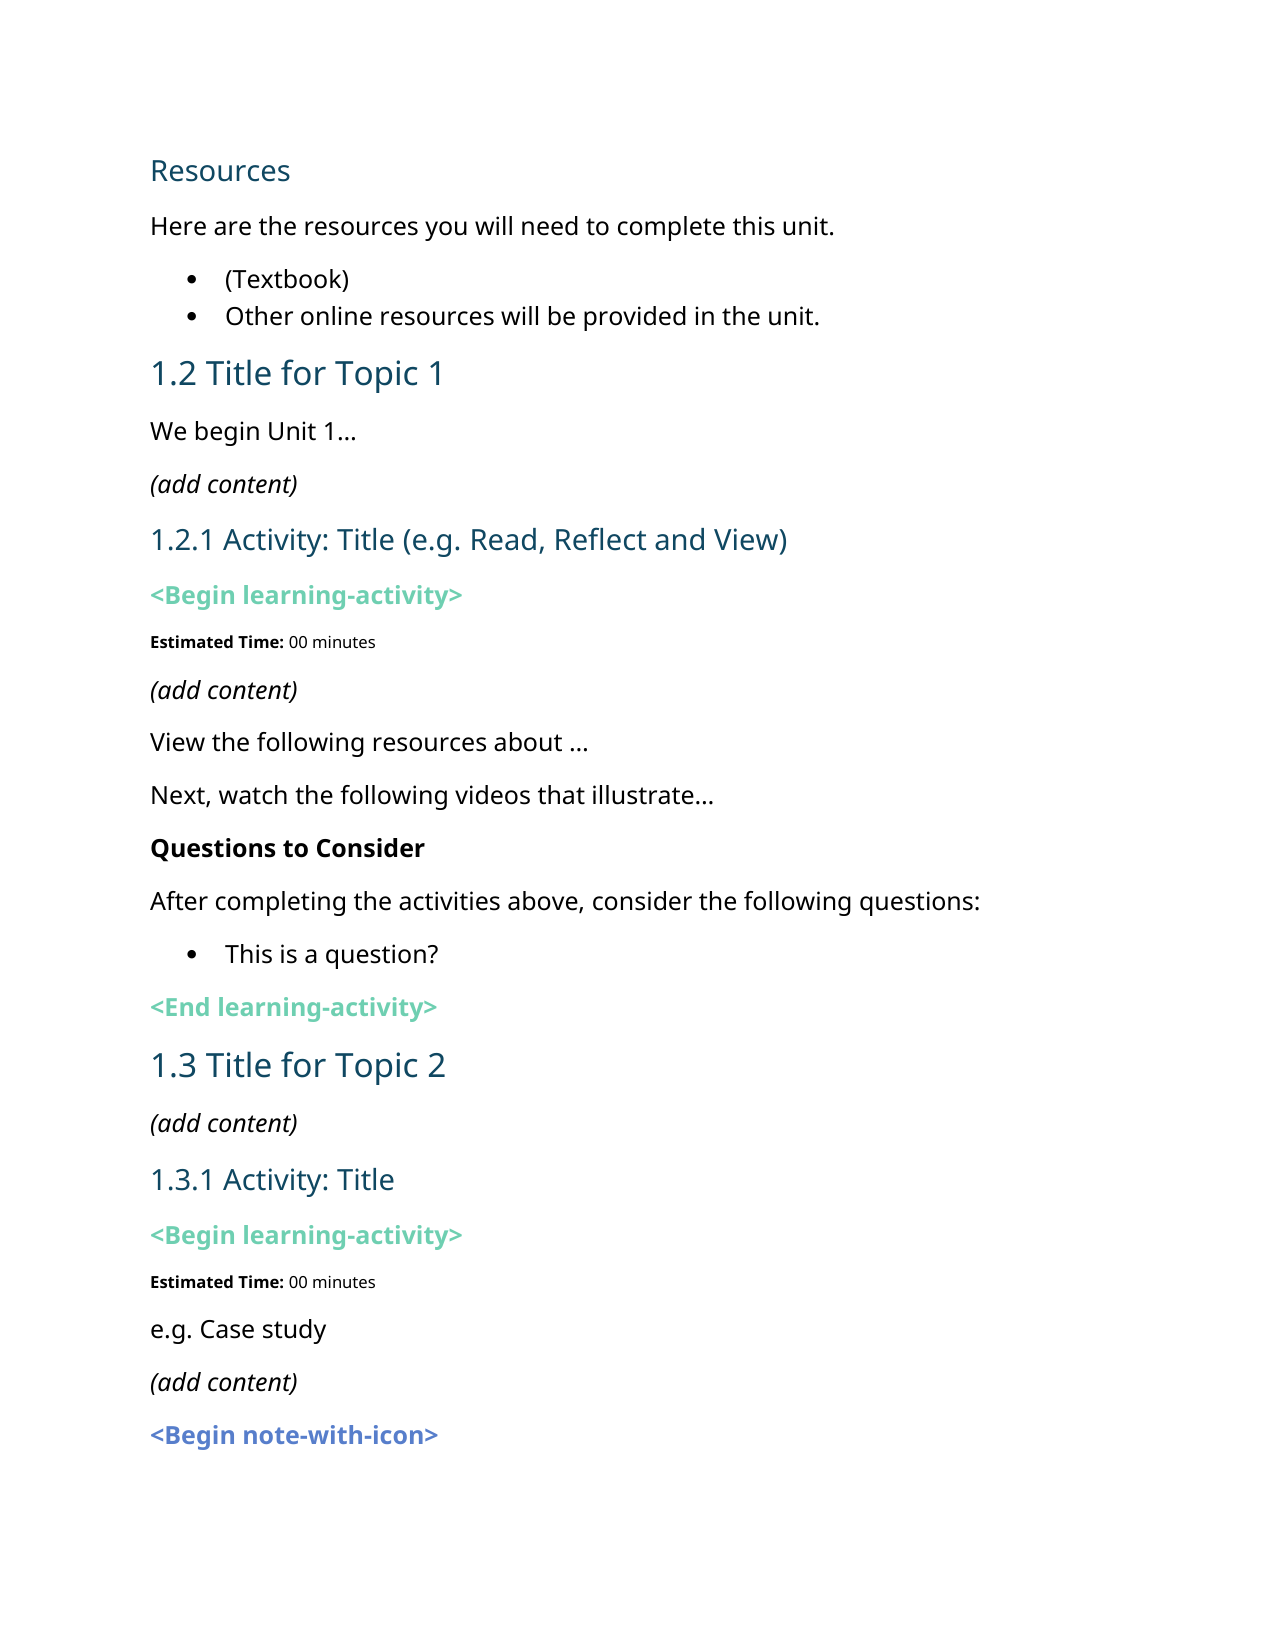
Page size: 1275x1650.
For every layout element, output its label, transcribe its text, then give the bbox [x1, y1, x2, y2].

text After completing the activities above, consider the following questions: [150, 883, 1125, 918]
list Other online resources will be provided in the unit. [187, 299, 1125, 333]
text (add content) [150, 1106, 1125, 1140]
text <End learning-activity> [150, 989, 1125, 1023]
text (add content) [150, 1364, 1125, 1398]
subtitle Resources [150, 150, 1125, 190]
text (add content) [150, 467, 1125, 501]
subtitle 1.3 Title for Topic 2 [150, 1042, 1125, 1087]
text Questions to Consider [150, 831, 1125, 865]
list (Textbook) [187, 261, 1125, 295]
text <Begin learning-activity> [150, 578, 1125, 612]
text Estimated Time: 00 minutes [150, 1270, 1125, 1293]
text Estimated Time: 00 minutes [150, 631, 1125, 653]
subtitle 1.3.1 Activity: Title [150, 1159, 1125, 1199]
text (add content) [150, 672, 1125, 706]
subtitle 1.2 Title for Topic 1 [150, 350, 1125, 395]
text View the following resources about … [150, 725, 1125, 759]
text <Begin note-with-icon> [150, 1417, 1125, 1451]
text Here are the resources you will need to complete this unit. [150, 208, 1125, 242]
text e.g. Case study [150, 1312, 1125, 1346]
text We begin Unit 1… [150, 414, 1125, 448]
text <Begin learning-activity> [150, 1217, 1125, 1251]
list This is a question? [187, 936, 1125, 970]
subtitle 1.2.1 Activity: Title (e.g. Read, Reflect and View) [150, 519, 1125, 559]
text Next, watch the following videos that illustrate… [150, 778, 1125, 812]
